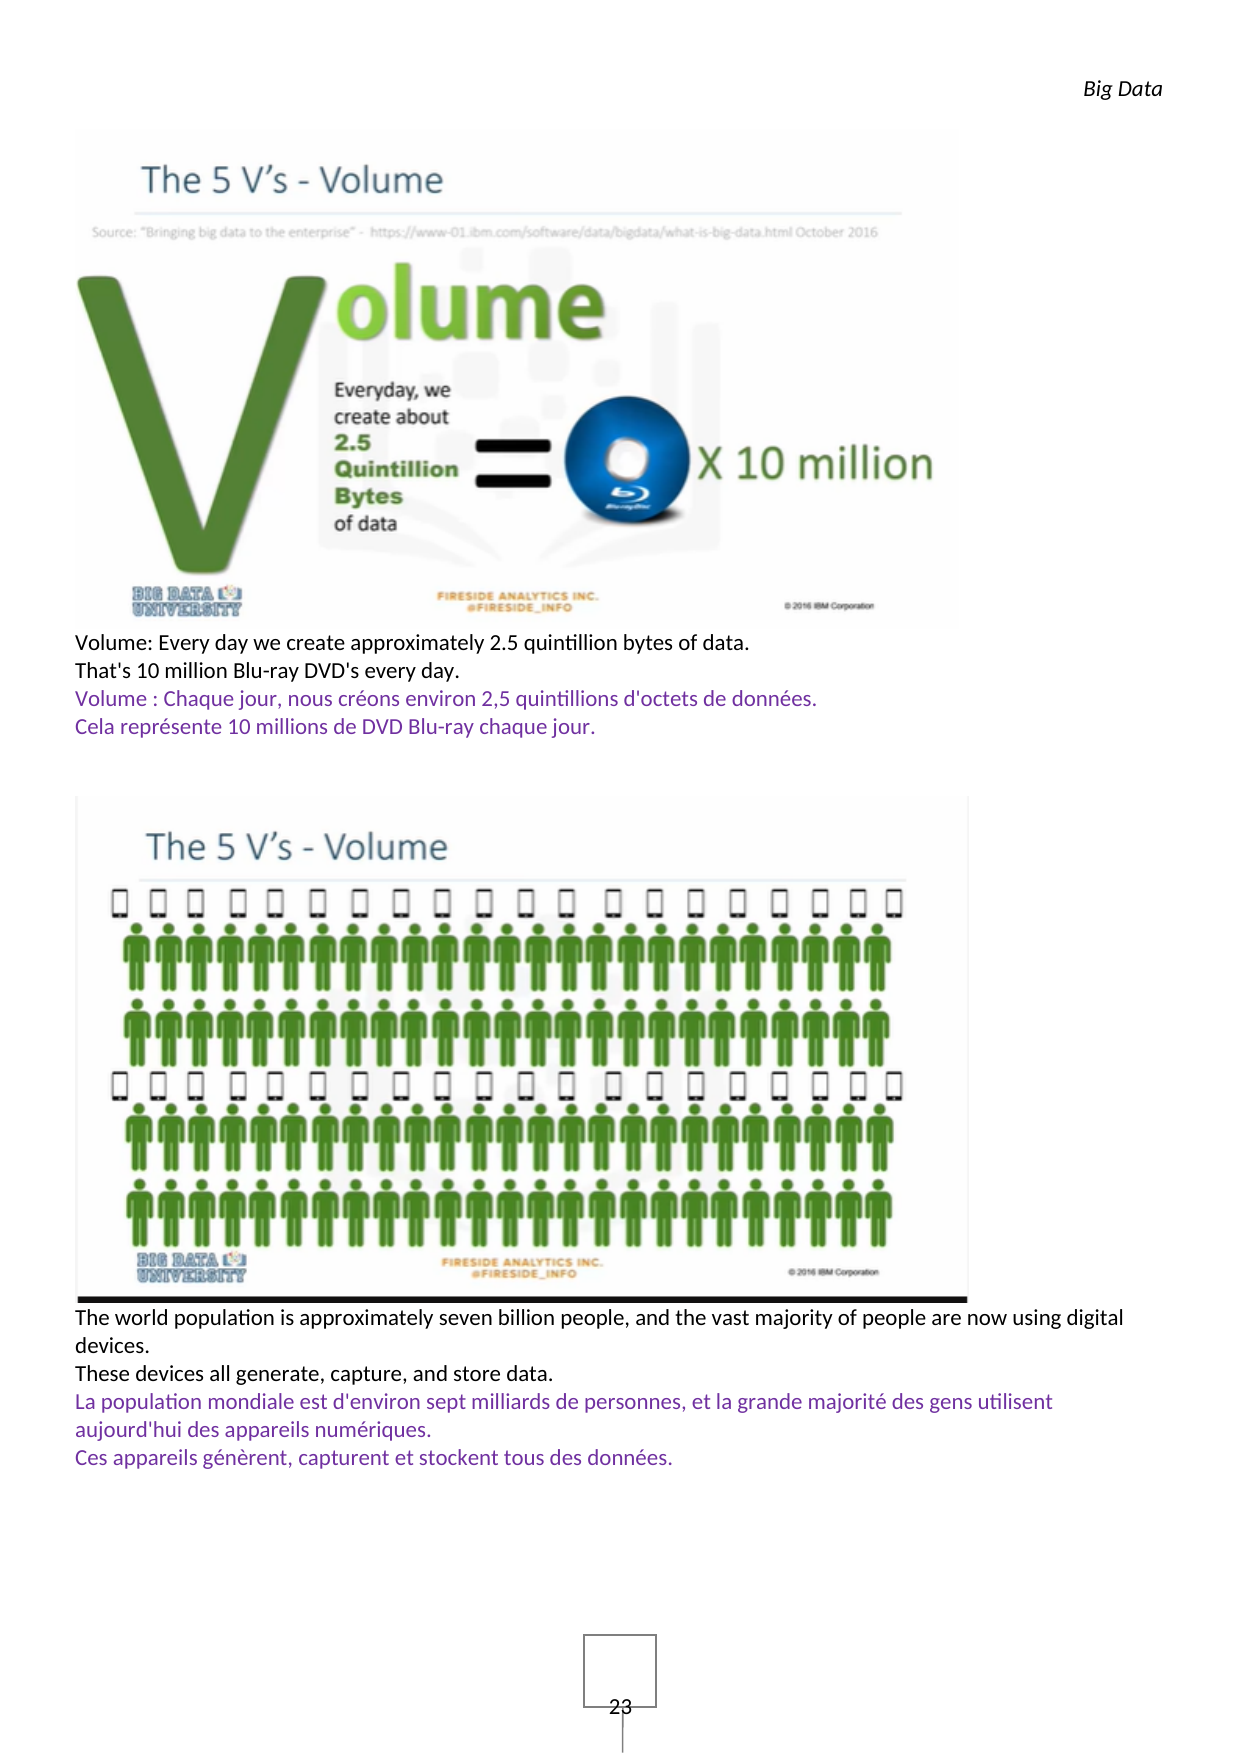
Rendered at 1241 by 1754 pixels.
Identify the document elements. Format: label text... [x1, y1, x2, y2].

text Volume : Chaque jour, nous créons environ 2,5 quintillions d'octets de données. [75, 684, 1165, 712]
picture [75, 796, 969, 1303]
text That's 10 million Blu-ray DVD's every day. [75, 656, 1165, 684]
text The world population is approximately seven billion people, and the vast majority of people are now using digital devices. [75, 1303, 1165, 1359]
picture [75, 129, 960, 629]
text Ces appareils génèrent, capturent et stockent tous des données. [75, 1443, 1165, 1471]
text Volume: Every day we create approximately 2.5 quintillion bytes of data. [75, 628, 1165, 656]
text These devices all generate, capture, and store data. [75, 1359, 1165, 1387]
text Cela représente 10 millions de DVD Blu-ray chaque jour. [75, 712, 1165, 740]
text La population mondiale est d'environ sept milliards de personnes, et la grande majorité des gens utilisent aujourd'hui des appareils numériques. [75, 1387, 1165, 1443]
